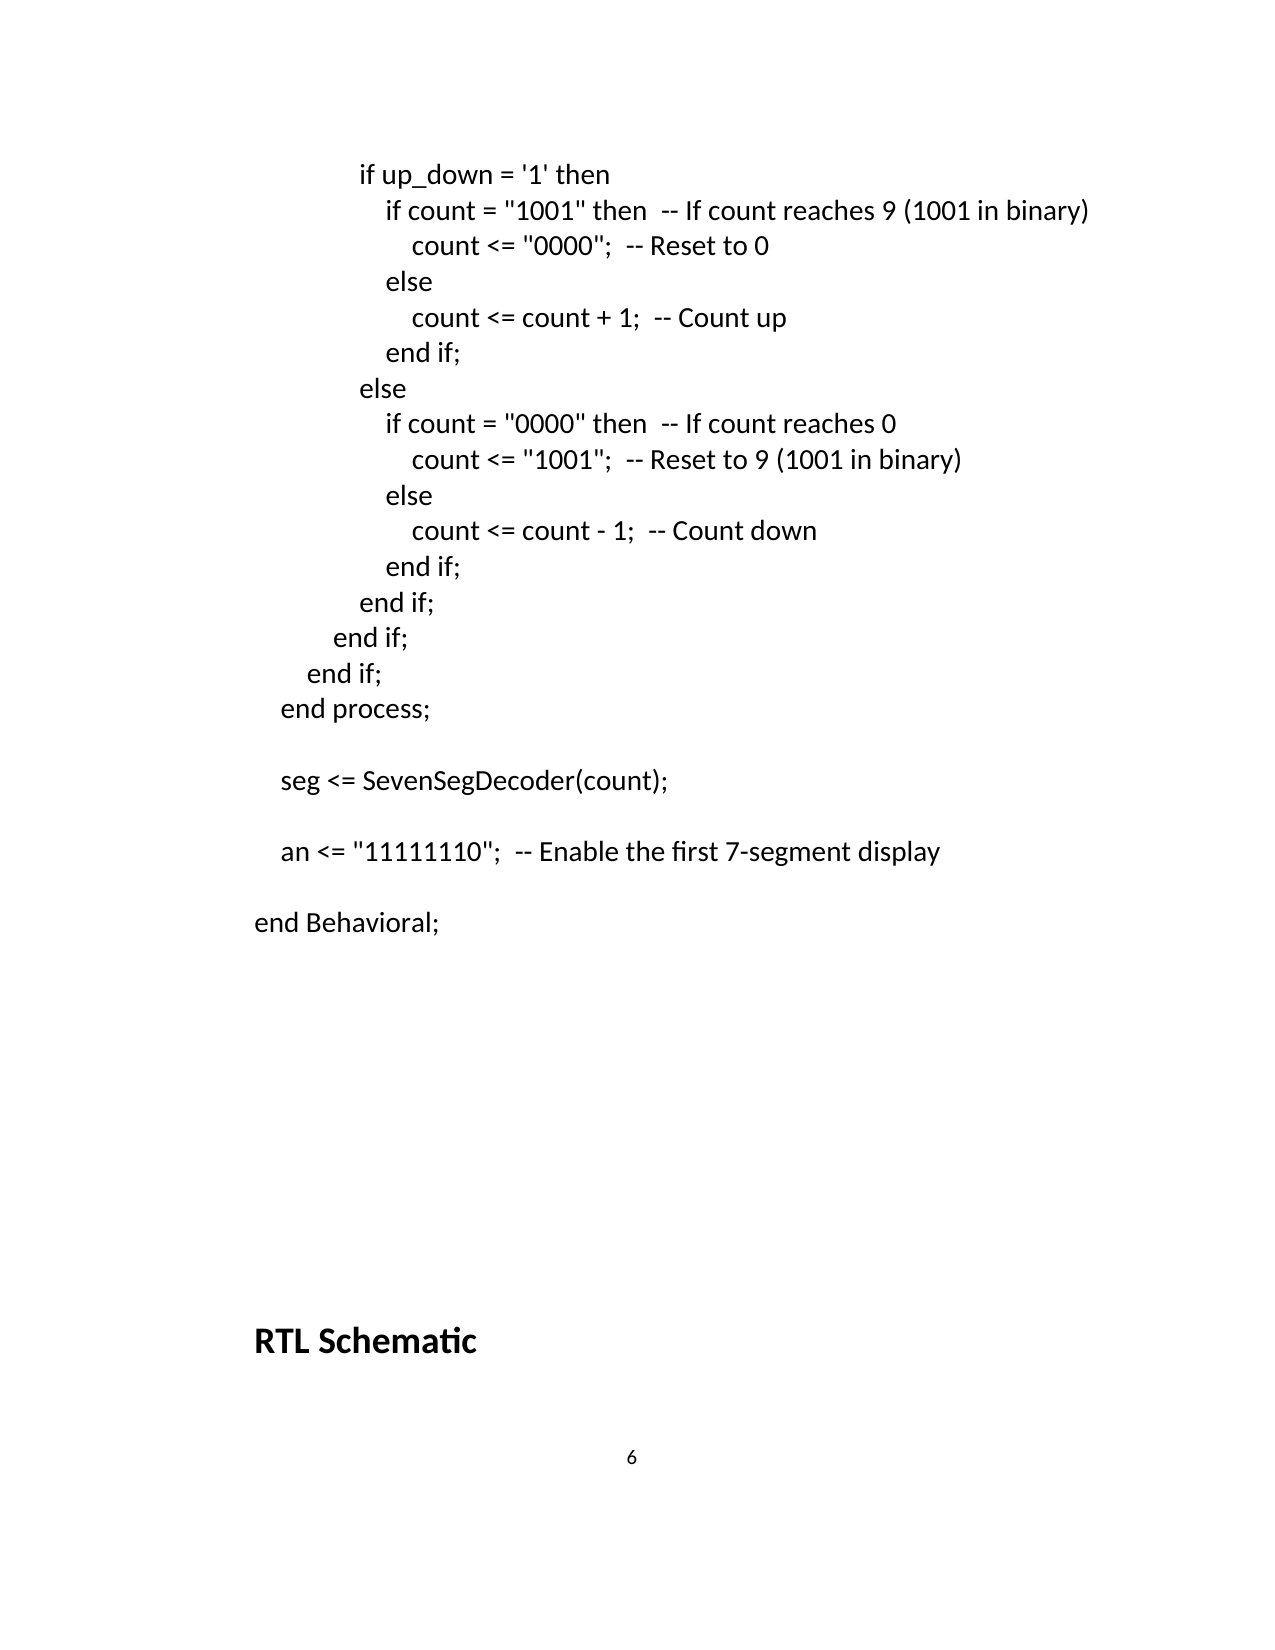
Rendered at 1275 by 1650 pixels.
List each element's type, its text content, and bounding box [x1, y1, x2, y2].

subtitle RTL Schematic [179, 1317, 1096, 1362]
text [254, 156, 1096, 940]
